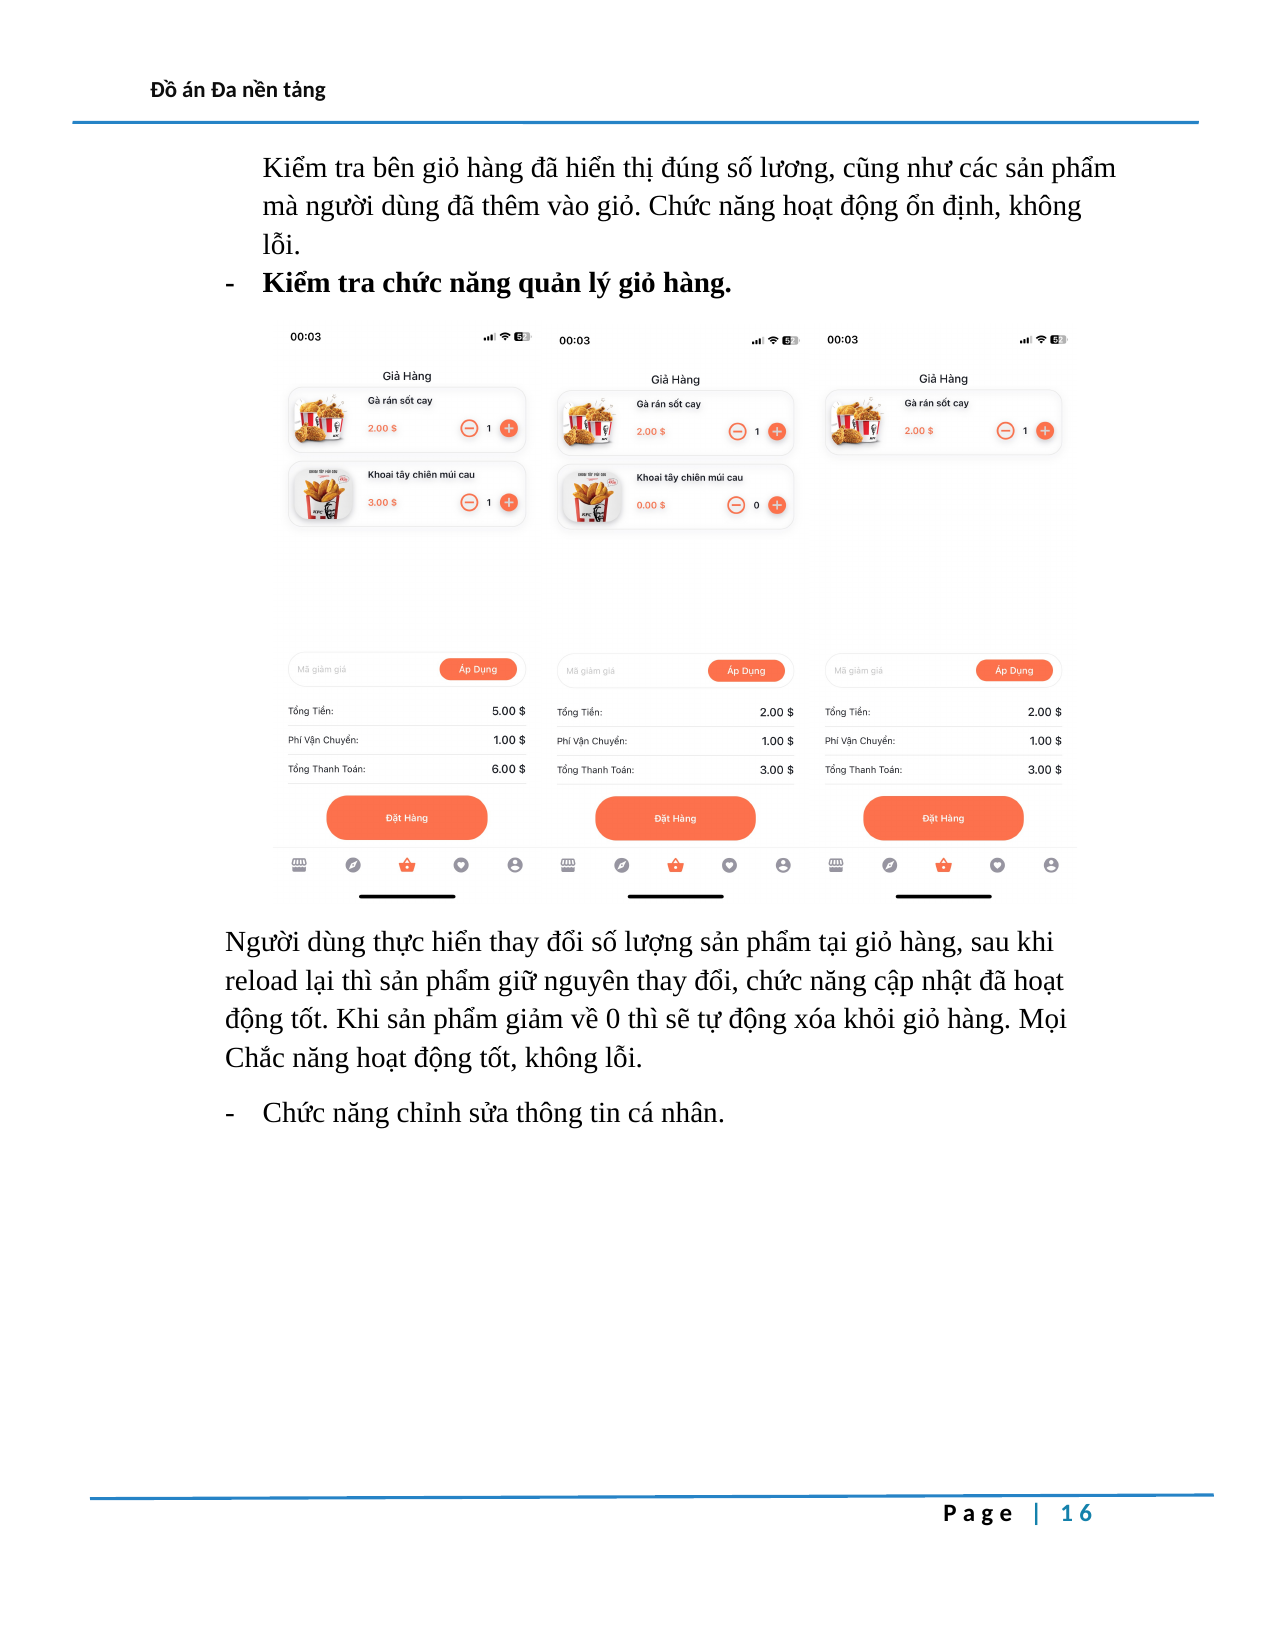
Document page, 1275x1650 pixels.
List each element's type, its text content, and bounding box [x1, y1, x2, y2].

list Kiểm tra bên giỏ hàng đã hiển thị đúng số lương, cũng như các sản phẩm mà người dùng đã thêm vào giỏ. Chức năng hoạt động ổn định, không lỗi. [262, 150, 1125, 261]
list Kiểm tra chức năng quản lý giỏ hàng. [225, 266, 1125, 299]
list Chức năng chỉnh sửa thông tin cá nhân. [225, 1095, 1125, 1128]
picture [272, 320, 1078, 904]
text Người dùng thực hiển thay đổi số lượng sản phẩm tại giỏ hàng, sau khi reload lại thì sản phẩm giữ nguyên thay đổi, chức năng cập nhật đã hoạt động tốt. Khi sản phẩm giảm về 0 thì sẽ tự động xóa khỏi giỏ hàng. Mọi Chắc năng hoạt động tốt, không lỗi. [225, 924, 1125, 1073]
